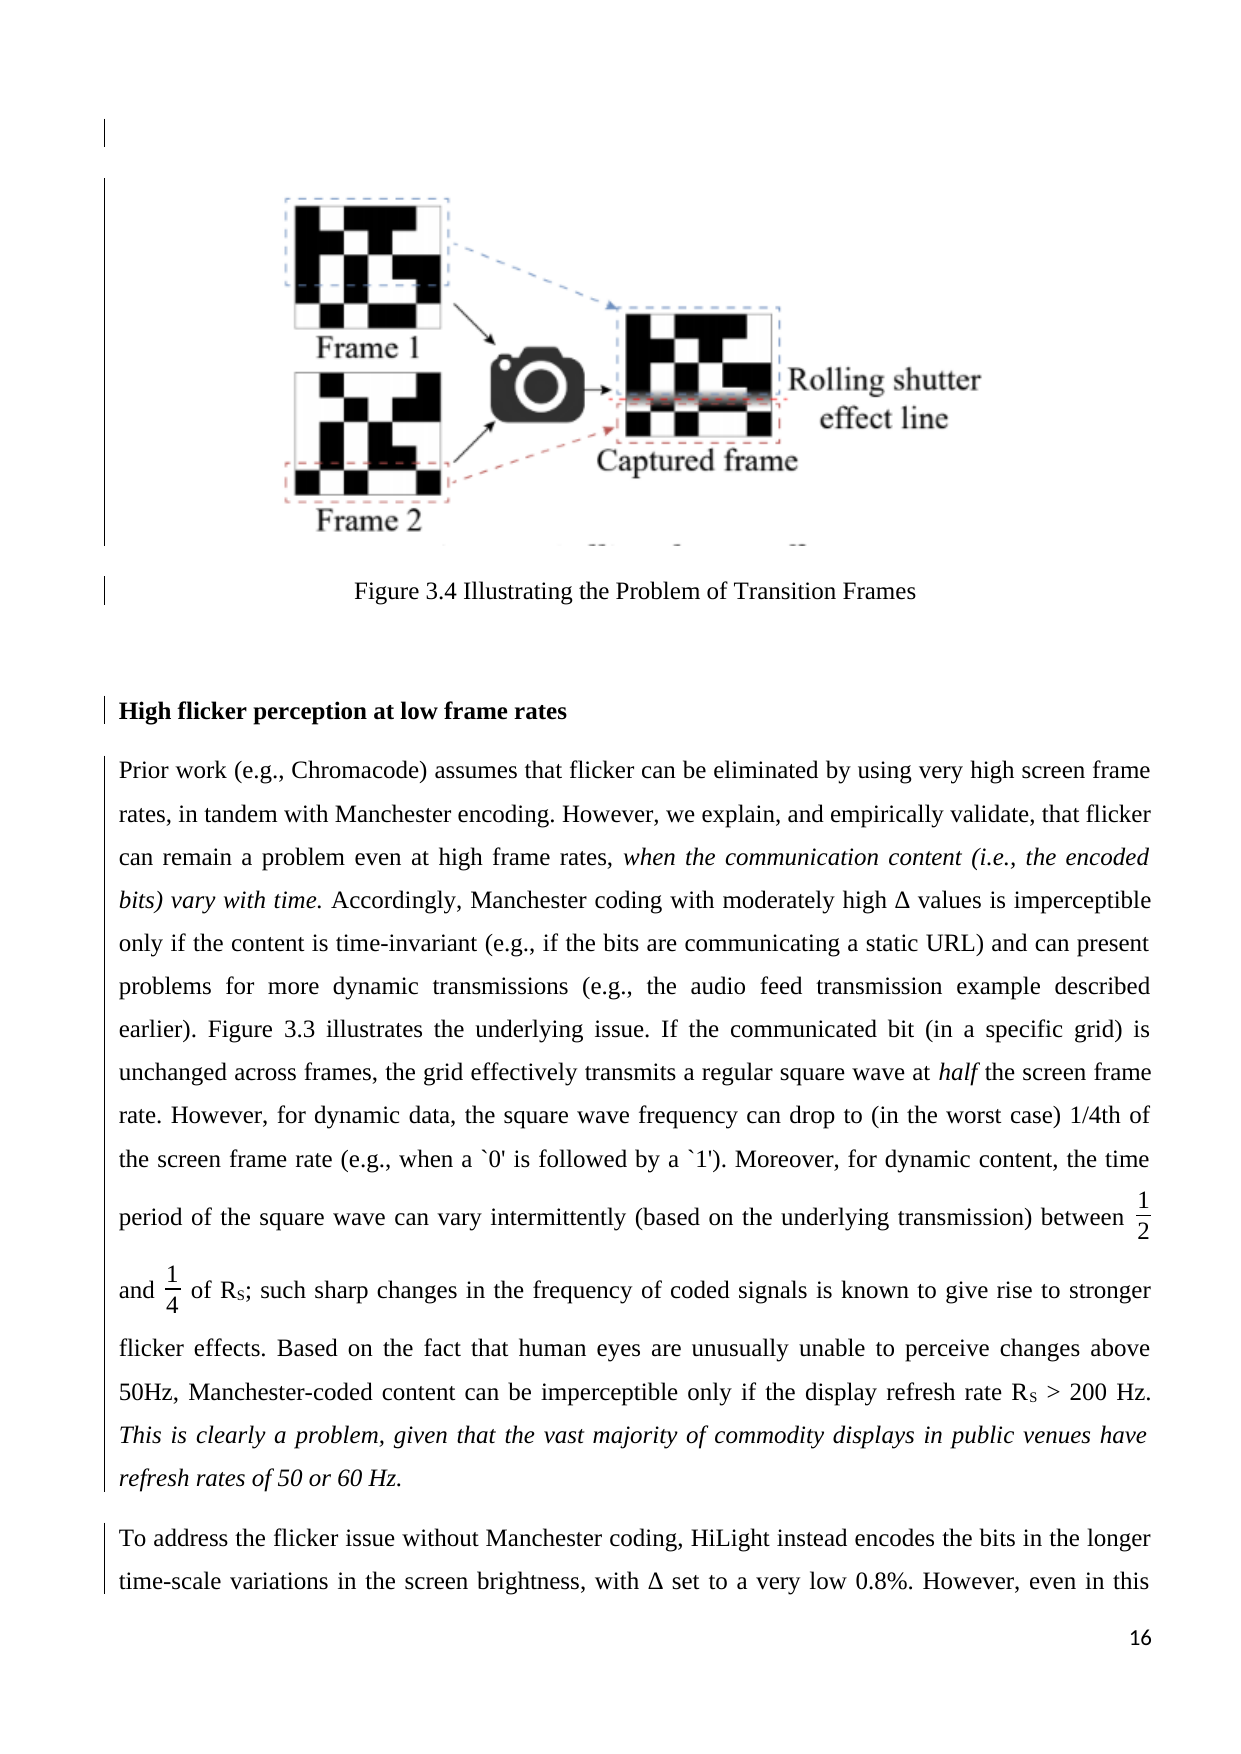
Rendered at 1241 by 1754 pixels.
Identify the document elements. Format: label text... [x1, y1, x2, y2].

text Figure 3.4 Illustrating the Problem of Transition Frames [118, 576, 1152, 605]
picture [252, 178, 1018, 546]
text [118, 1523, 1152, 1594]
text High flicker perception at low frame rates [118, 696, 1152, 724]
text Prior work (e.g., Chromacode) assumes that flicker can be eliminated by using very high screen frame rates, in tandem with Manchester encoding. However, we explain, and empirically validate, that flicker can remain a problem even at high frame rates, when the communication content (i.e., the encoded bits) vary with time. Accordingly, Manchester coding with moderately high ∆ values is imperceptible only if the content is time-invariant (e.g., if the bits are communicating a static URL) and can present problems for more dynamic transmissions (e.g., the audio feed transmission example described earlier). Figure 3.3 illustrates the underlying issue. If the communicated bit (in a specific grid) is unchanged across frames, the grid effectively transmits a regular square wave at half the screen frame rate. However, for dynamic data, the square wave frequency can drop to (in the worst case) 1/4th of the screen frame rate (e.g., when a `0' is followed by a `1'). Moreover, for dynamic content, the time period of the square wave can vary intermittently (based on the underlying transmission) between and of RS; such sharp changes in the frequency of coded signals is known to give rise to stronger flicker effects. Based on the fact that human eyes are unusually unable to perceive changes above 50Hz, Manchester-coded content can be imperceptible only if the display refresh rate RS > 200 Hz. This is clearly a problem, given that the vast majority of commodity displays in public venues have refresh rates of 50 or 60 Hz. [118, 756, 1152, 1492]
